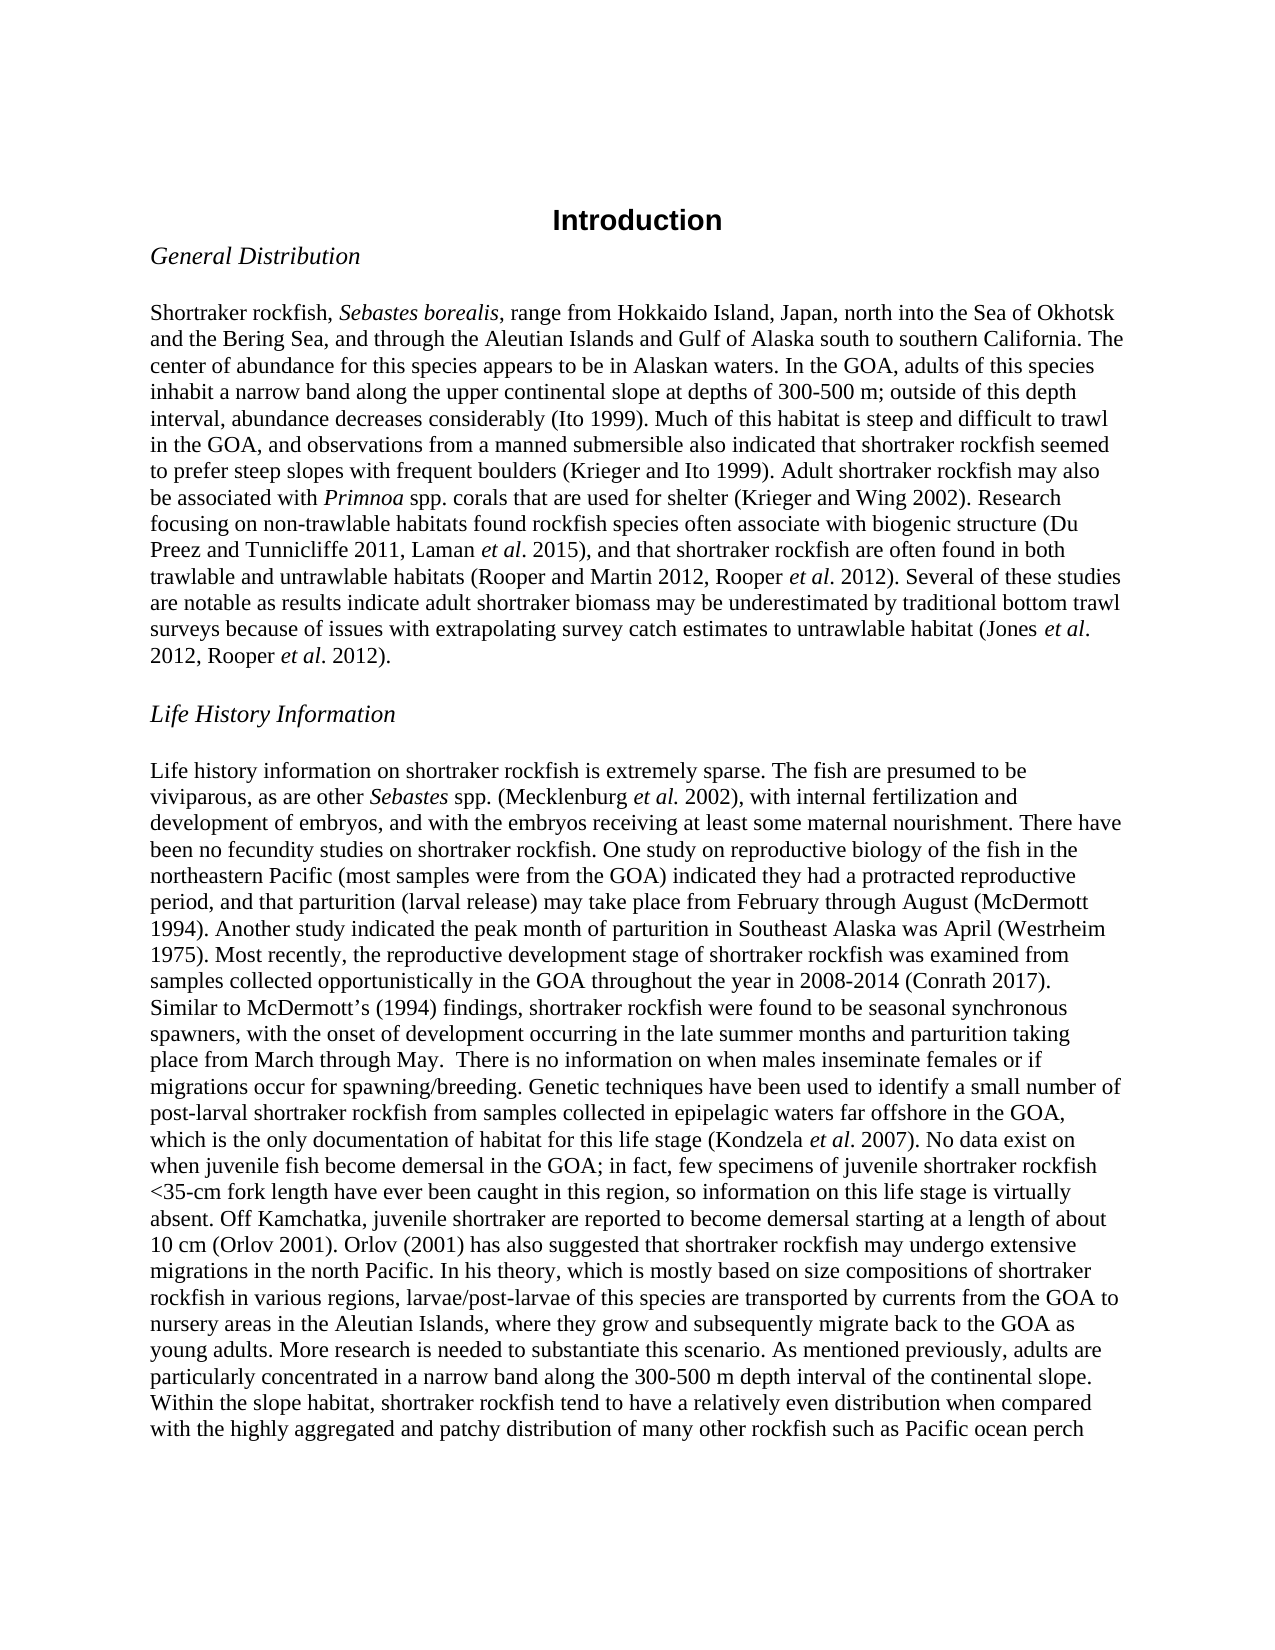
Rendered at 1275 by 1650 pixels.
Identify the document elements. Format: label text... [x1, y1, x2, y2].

subtitle Life History Information [150, 699, 1125, 727]
text Shortraker rockfish, Sebastes borealis, range from Hokkaido Island, Japan, north into the Sea of Okhotsk and the Bering Sea, and through the Aleutian Islands and Gulf of Alaska south to southern California. The center of abundance for this species appears to be in Alaskan waters. In the GOA, adults of this species inhabit a narrow band along the upper continental slope at depths of 300-500 m; outside of this depth interval, abundance decreases considerably (Ito 1999). Much of this habitat is steep and difficult to trawl in the GOA, and observations from a manned submersible also indicated that shortraker rockfish seemed to prefer steep slopes with frequent boulders (Krieger and Ito 1999). Adult shortraker rockfish may also be associated with Primnoa spp. corals that are used for shelter (Krieger and Wing 2002). Research focusing on non-trawlable habitats found rockfish species often associate with biogenic structure (Du Preez and Tunnicliffe 2011, Laman et al. 2015), and that shortraker rockfish are often found in both trawlable and untrawlable habitats (Rooper and Martin 2012, Rooper et al. 2012). Several of these studies are notable as results indicate adult shortraker biomass may be underestimated by traditional bottom trawl surveys because of issues with extrapolating survey catch estimates to untrawlable habitat (Jones et al. 2012, Rooper et al. 2012). [150, 299, 1125, 668]
subtitle Introduction [150, 203, 1125, 237]
subtitle General Distribution [150, 241, 1125, 270]
